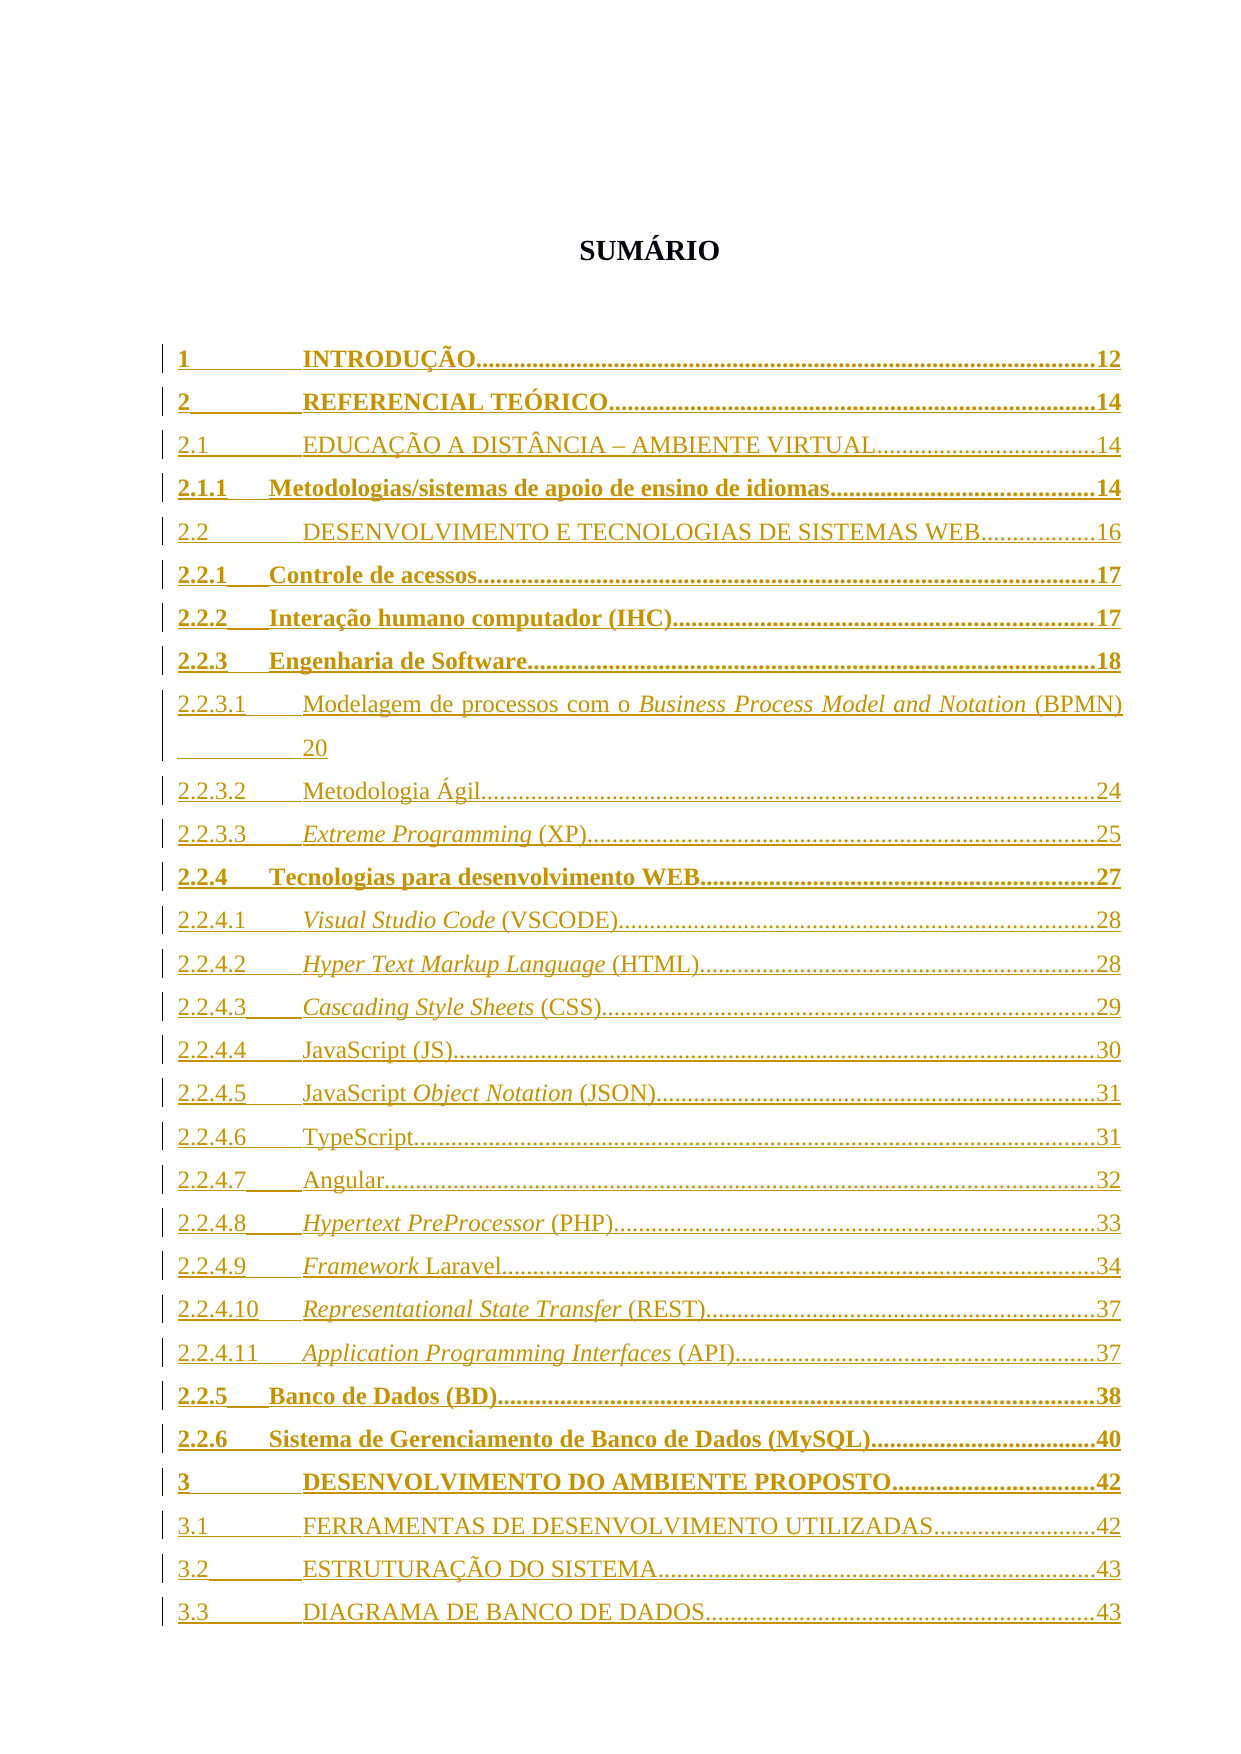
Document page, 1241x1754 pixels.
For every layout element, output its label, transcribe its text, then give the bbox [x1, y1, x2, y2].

subtitle Sumário [177, 233, 1122, 267]
